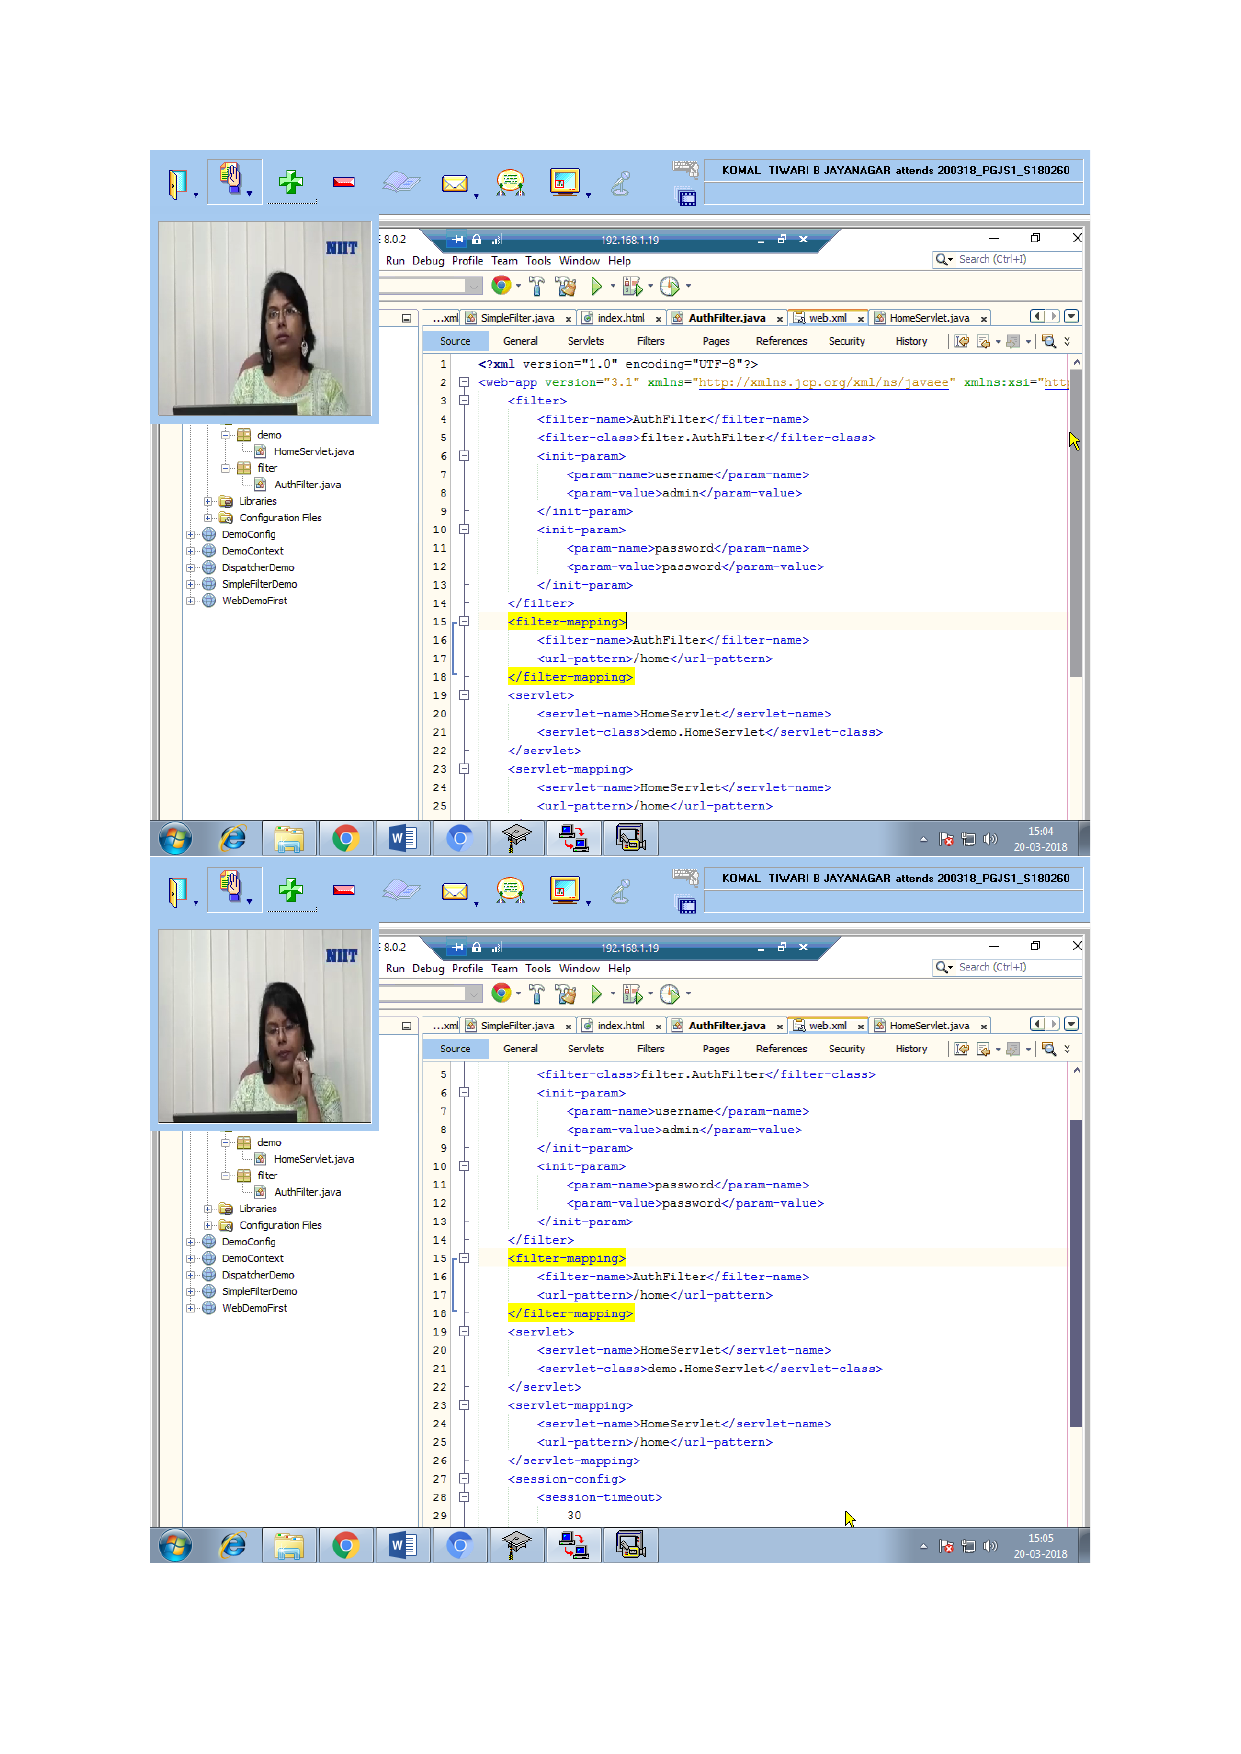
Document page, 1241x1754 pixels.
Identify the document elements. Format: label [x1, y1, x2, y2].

picture [150, 857, 1091, 1563]
picture [150, 150, 1091, 856]
